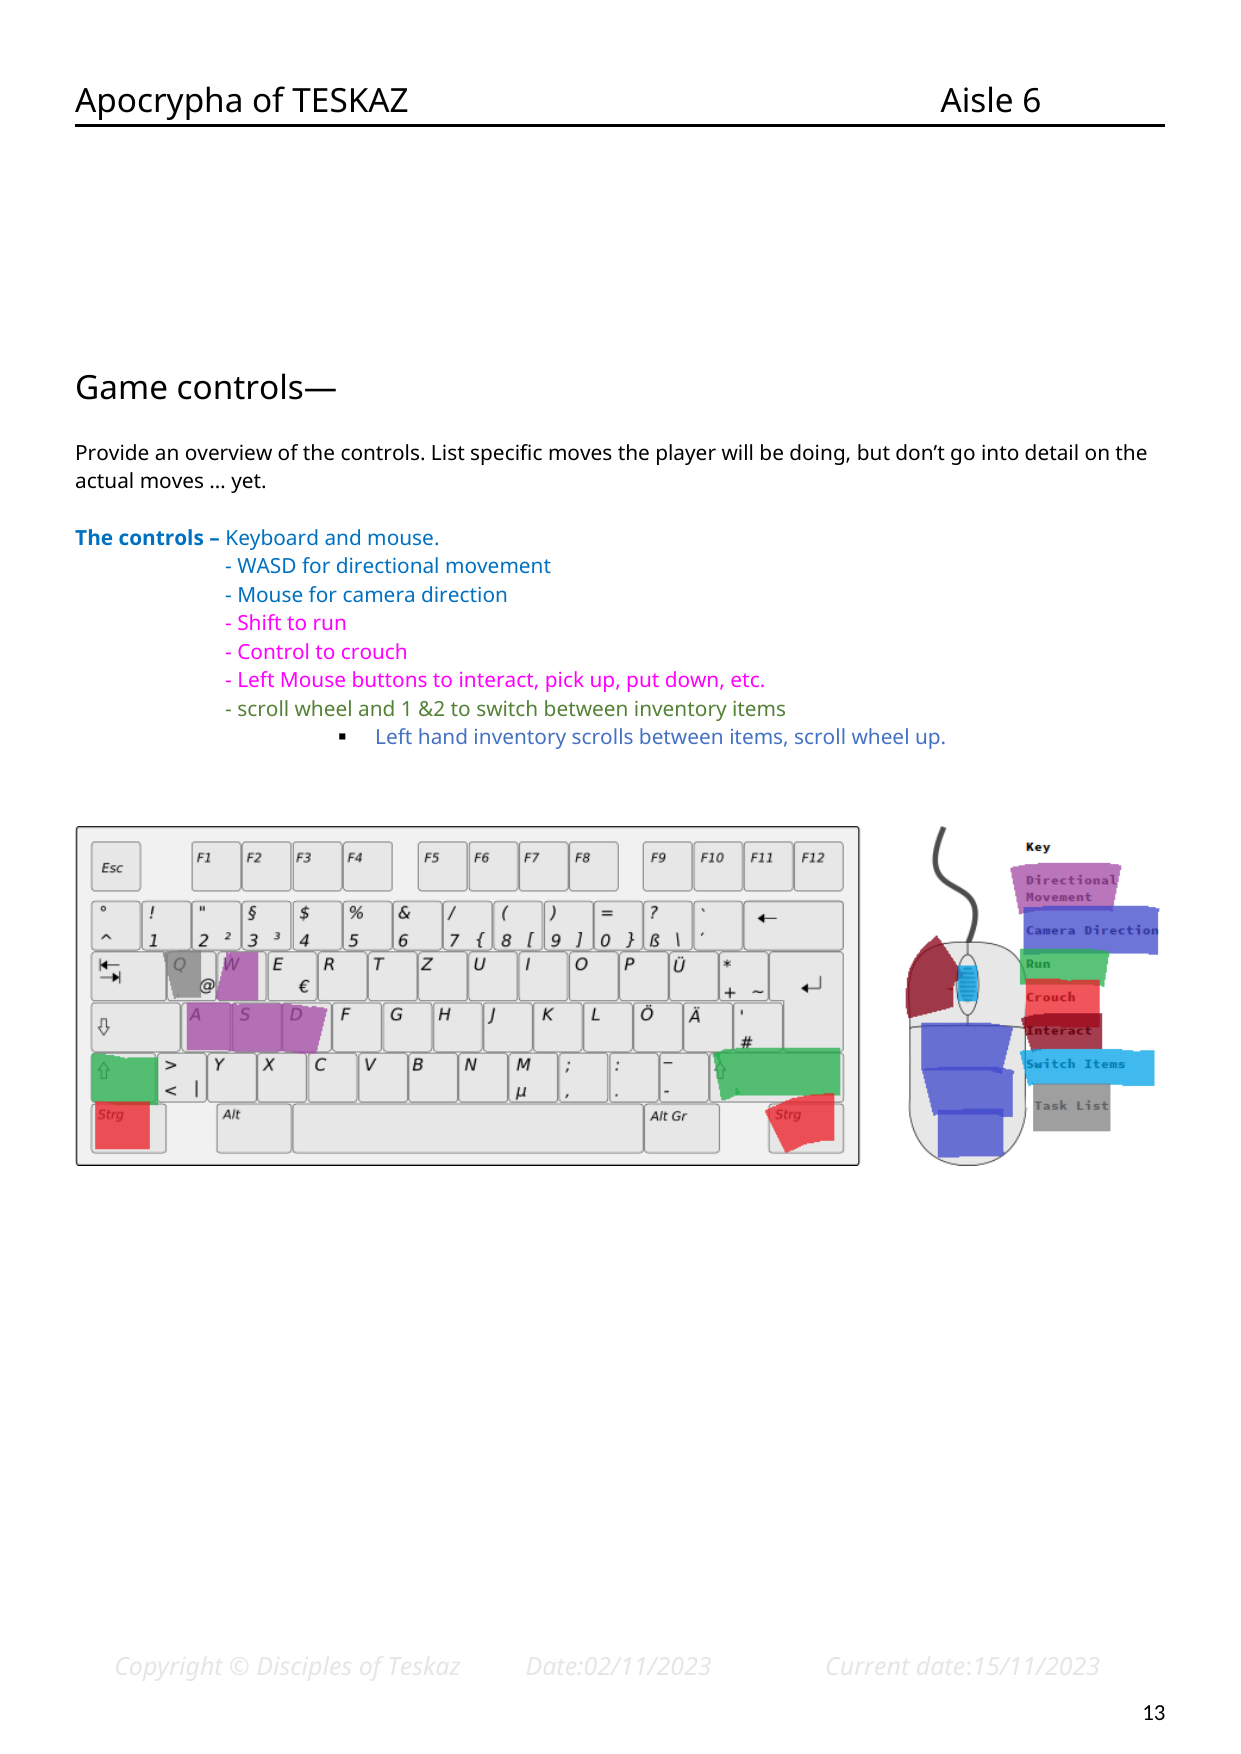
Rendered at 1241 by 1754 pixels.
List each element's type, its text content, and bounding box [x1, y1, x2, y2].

text Game controls— [75, 364, 1165, 409]
text - Shift to run [150, 608, 1165, 637]
text - WASD for directional movement [150, 552, 1165, 580]
text Provide an overview of the controls. List specific moves the player will be doing, but don’t go into detail on the actual moves … yet. [75, 438, 1165, 495]
text The controls – Keyboard and mouse. [75, 523, 1165, 552]
text - scroll wheel and 1 &2 to switch between inventory items [150, 694, 1165, 722]
list Left hand inventory scrolls between items, scroll wheel up. [337, 722, 1165, 751]
text - Control to crouch [150, 637, 1165, 665]
picture [75, 826, 1226, 1166]
text - Mouse for camera direction [150, 580, 1165, 608]
text - Left Mouse buttons to interact, pick up, put down, etc. [150, 665, 1165, 694]
